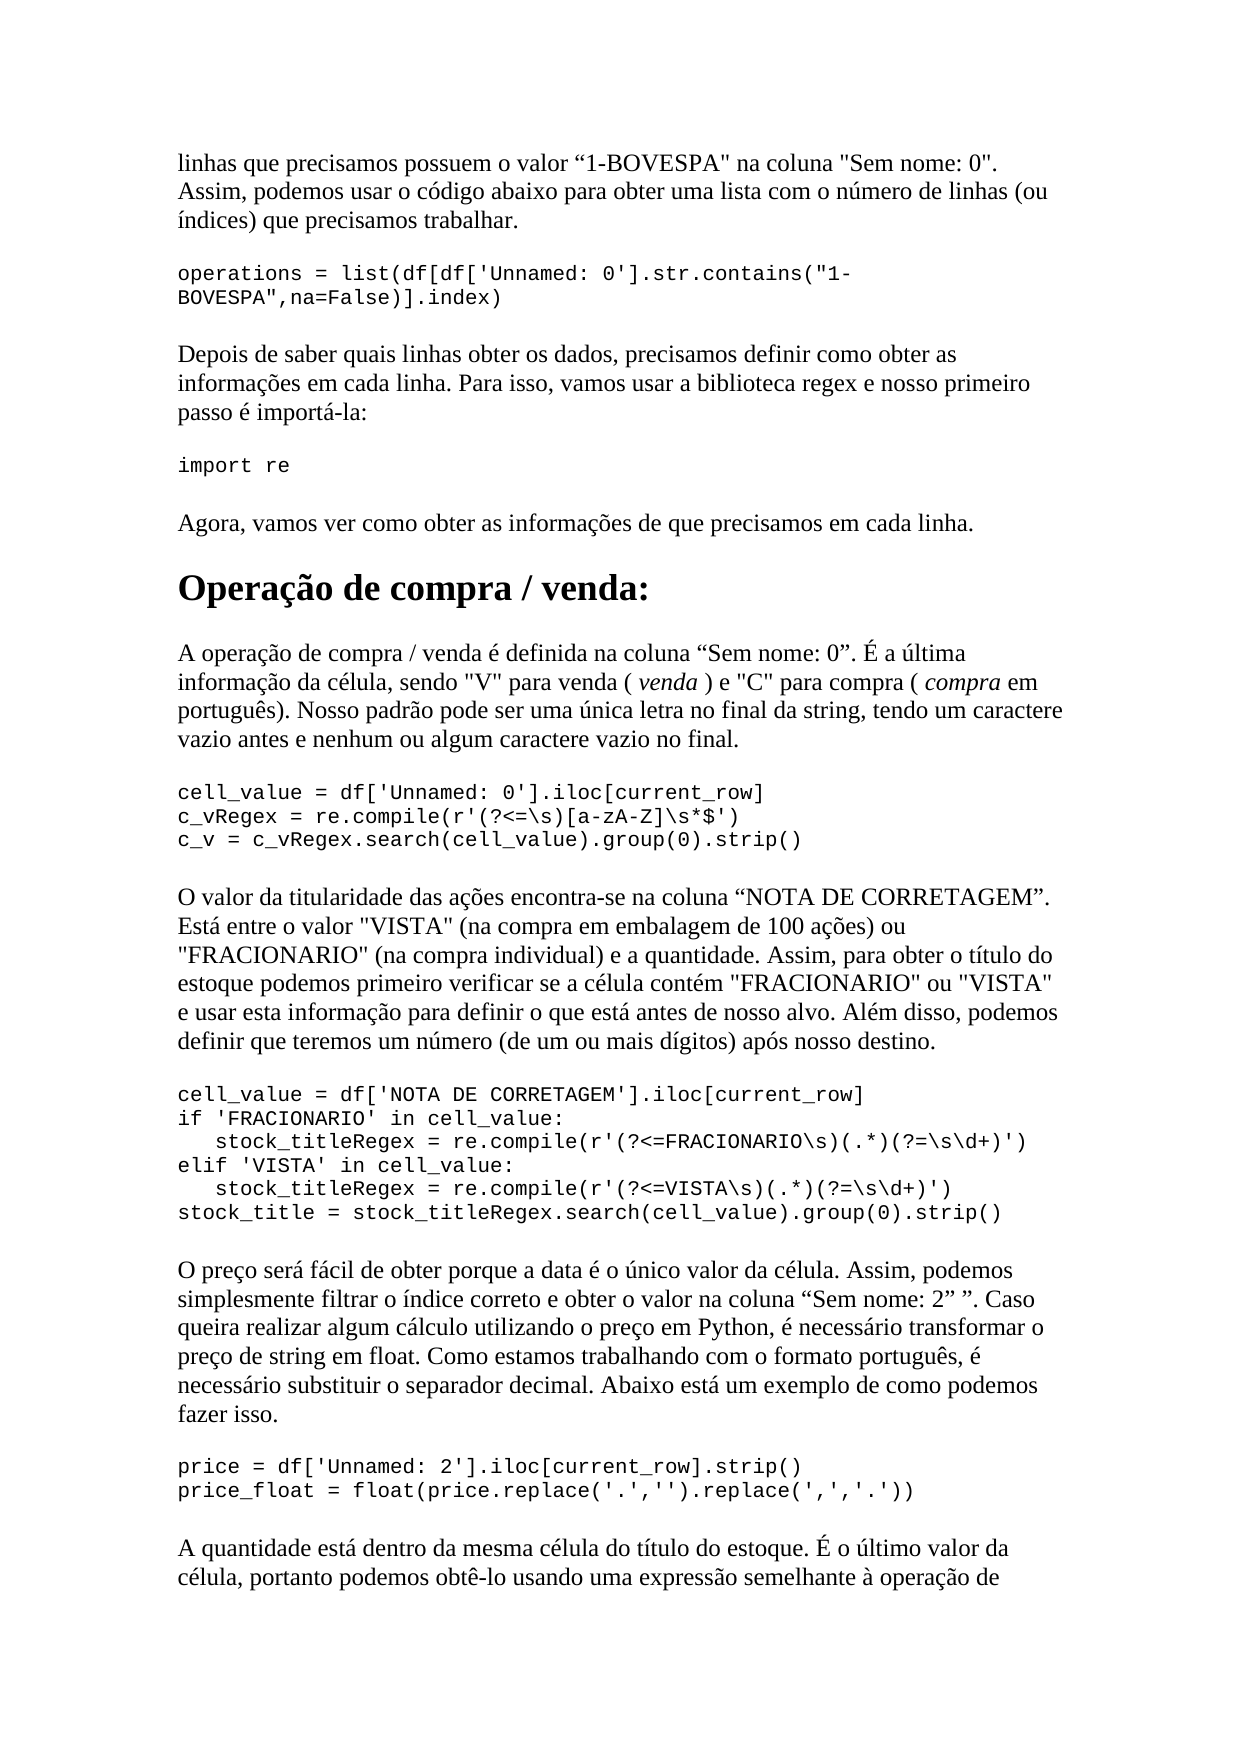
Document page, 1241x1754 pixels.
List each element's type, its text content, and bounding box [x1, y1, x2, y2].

text if 'FRACIONARIO' in cell_value: [177, 1107, 1063, 1131]
text Operação de compra / venda: [177, 566, 1063, 609]
text O valor da titularidade das ações encontra-se na coluna “NOTA DE CORRETAGEM”. Está entre o valor "VISTA" (na compra em embalagem de 100 ações) ou "FRACIONARIO" (na compra individual) e a quantidade. Assim, para obter o título do estoque podemos primeiro verificar se a célula contém "FRACIONARIO" ou "VISTA" e usar esta informação para definir o que está antes de nosso alvo. Além disso, podemos definir que teremos um número (de um ou mais dígitos) após nosso destino. [177, 882, 1063, 1055]
text stock_titleRegex = re.compile(r'(?<=FRACIONARIO\s)(.*)(?=\s\d+)') [177, 1131, 1063, 1155]
text cell_value = df['NOTA DE CORRETAGEM'].iloc[current_row] [177, 1084, 1063, 1107]
text price = df['Unnamed: 2'].iloc[current_row].strip() [177, 1457, 1063, 1480]
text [177, 1533, 1063, 1591]
text cell_value = df['Unnamed: 0'].iloc[current_row] [177, 782, 1063, 806]
text stock_title = stock_titleRegex.search(cell_value).group(0).strip() [177, 1202, 1063, 1226]
text operations = list(df[df['Unnamed: 0'].str.contains("1-BOVESPA",na=False)].index) [177, 263, 1063, 310]
text c_v = c_vRegex.search(cell_value).group(0).strip() [177, 829, 1063, 853]
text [177, 148, 1063, 234]
text Agora, vamos ver como obter as informações de que precisamos em cada linha. [177, 508, 1063, 536]
text c_vRegex = re.compile(r'(?<=\s)[a-zA-Z]\s*$') [177, 806, 1063, 829]
text stock_titleRegex = re.compile(r'(?<=VISTA\s)(.*)(?=\s\d+)') [177, 1178, 1063, 1202]
text elif 'VISTA' in cell_value: [177, 1155, 1063, 1178]
text A operação de compra / venda é definida na coluna “Sem nome: 0”. É a última informação da célula, sendo "V" para venda ( venda ) e "C" para compra ( compra em português). Nosso padrão pode ser uma única letra no final da string, tendo um caractere vazio antes e nenhum ou algum caractere vazio no final. [177, 638, 1063, 753]
text price_float = float(price.replace('.','').replace(',','.')) [177, 1480, 1063, 1504]
text Depois de saber quais linhas obter os dados, precisamos definir como obter as informações em cada linha. Para isso, vamos usar a biblioteca regex e nosso primeiro passo é importá-la: [177, 339, 1063, 426]
text import re [177, 455, 1063, 478]
text O preço será fácil de obter porque a data é o único valor da célula. Assim, podemos simplesmente filtrar o índice correto e obter o valor na coluna “Sem nome: 2” ”. Caso queira realizar algum cálculo utilizando o preço em Python, é necessário transformar o preço de string em float. Como estamos trabalhando com o formato português, é necessário substituir o separador decimal. Abaixo está um exemplo de como podemos fazer isso. [177, 1255, 1063, 1427]
